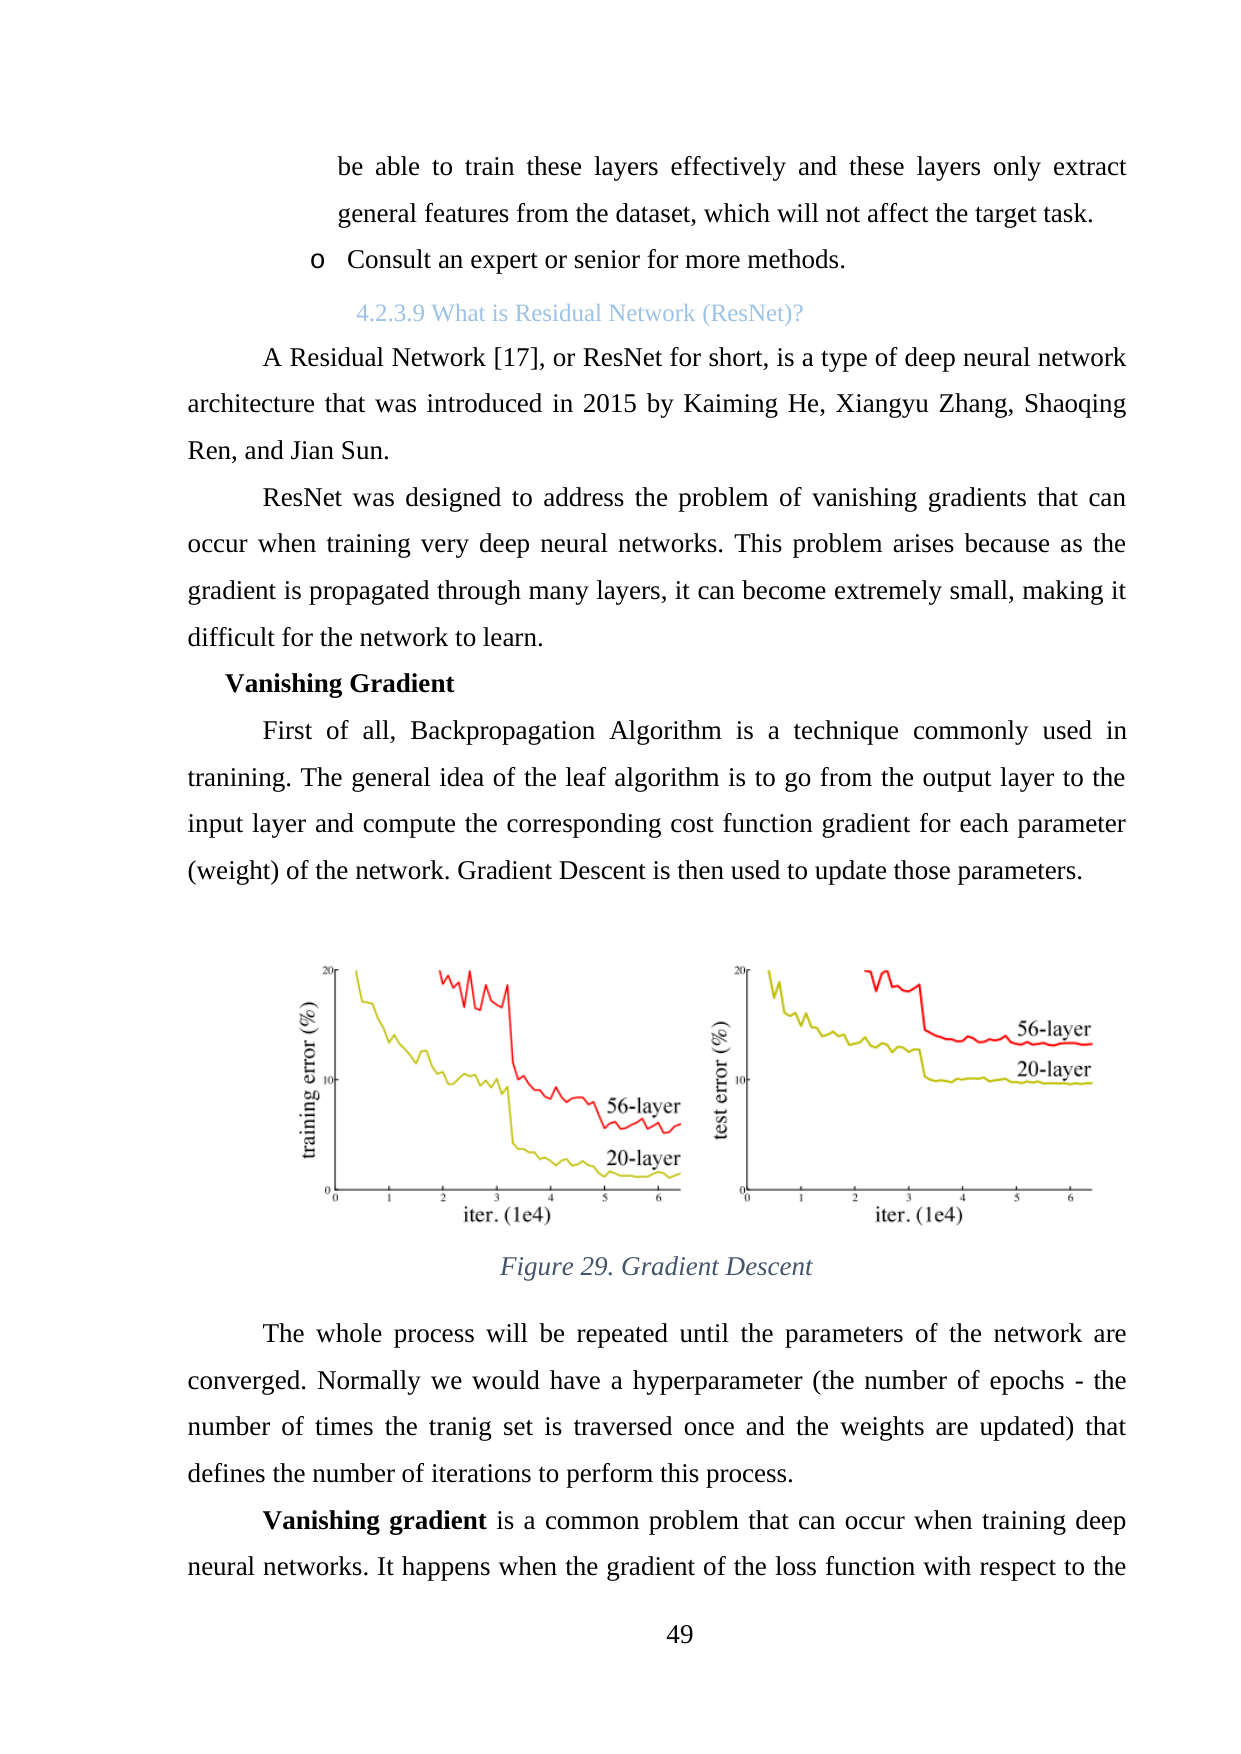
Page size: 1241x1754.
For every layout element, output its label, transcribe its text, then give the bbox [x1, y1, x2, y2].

text First of all, Backpropagation Algorithm is a technique commonly used in tranining. The general idea of the leaf algorithm is to go from the output layer to the input layer and compute the corresponding cost function gradient for each parameter (weight) of the network. Gradient Descent is then used to update those parameters. [187, 714, 1128, 885]
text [187, 1504, 1128, 1582]
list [309, 150, 1128, 228]
text A Residual Network, or ResNet for short, is a type of deep neural network architecture that was introduced in 2015 by Kaiming He, Xiangyu Zhang, Shaoqing Ren, and Jian Sun. [187, 341, 1128, 465]
picture [282, 947, 1108, 1234]
subtitle What is Residual Network (ResNet)? [356, 298, 1128, 326]
text The whole process will be repeated until the parameters of the network are converged. Normally we would have a hyperparameter (the number of epochs - the number of times the tranig set is traversed once and the weights are updated) that defines the number of iterations to perform this process. [187, 1317, 1128, 1488]
list Consult an expert or senior for more methods. [309, 243, 1128, 277]
text Vanishing Gradient [187, 667, 1128, 698]
text ResNet was designed to address the problem of vanishing gradients that can occur when training very deep neural networks. This problem arises because as the gradient is propagated through many layers, it can become extremely small, making it difficult for the network to learn. [187, 481, 1128, 652]
